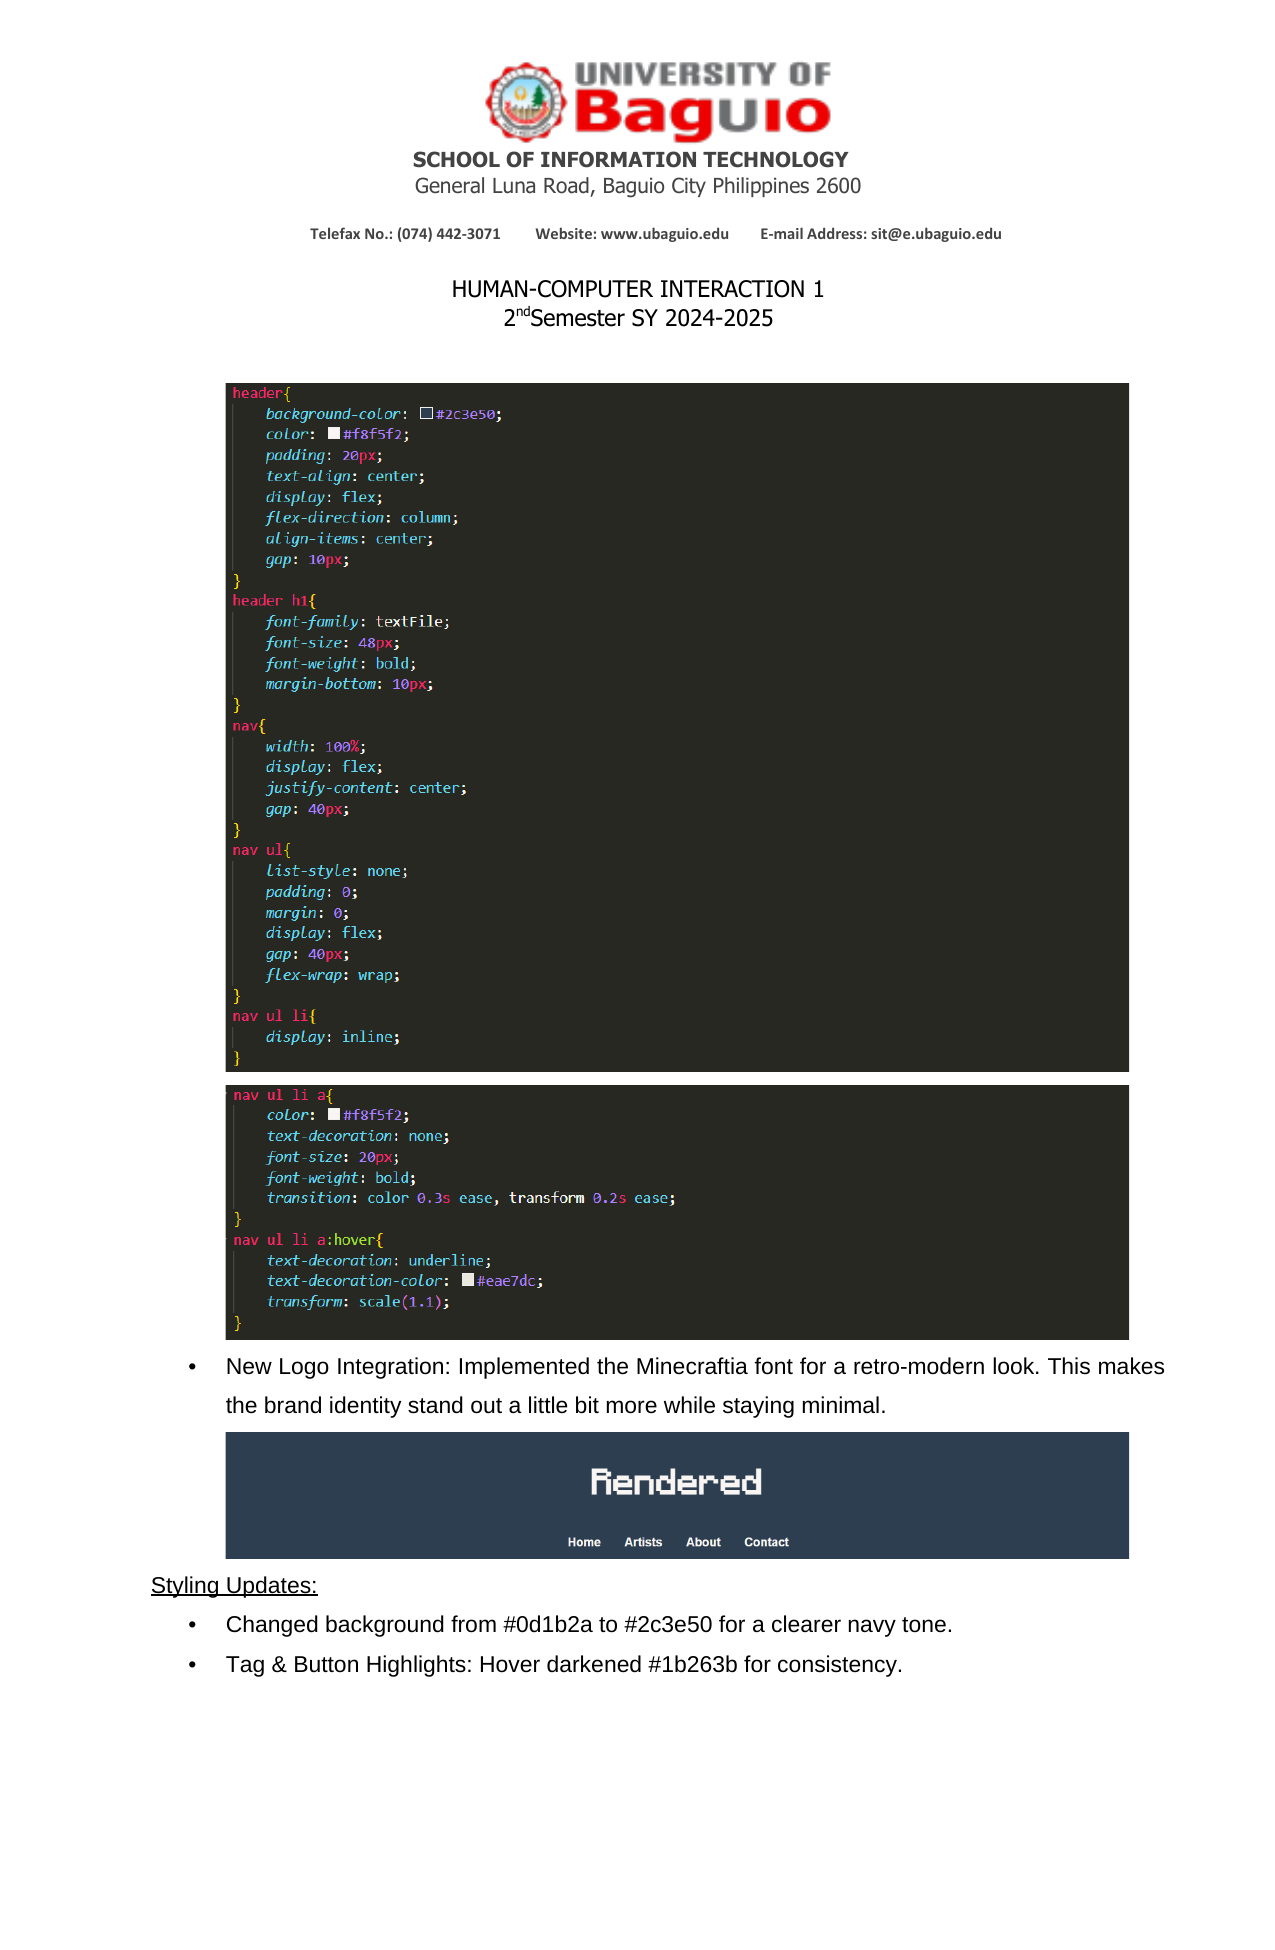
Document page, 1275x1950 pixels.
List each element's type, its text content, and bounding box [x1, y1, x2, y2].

picture [478, 59, 839, 147]
text Styling Updates: [151, 1572, 1166, 1598]
picture [225, 383, 1130, 1072]
picture [225, 1085, 1130, 1340]
list Changed background from #0d1b2a to #2c3e50 for a clearer navy tone. [188, 1611, 1166, 1637]
picture [225, 1432, 1130, 1559]
list New Logo Integration: Implemented the Minecraftia font for a retro-modern look. This makes the brand identity stand out a little bit more while staying minimal. [188, 1353, 1166, 1419]
list Tag & Button Highlights: Hover darkened #1b263b for consistency. [188, 1651, 1166, 1677]
